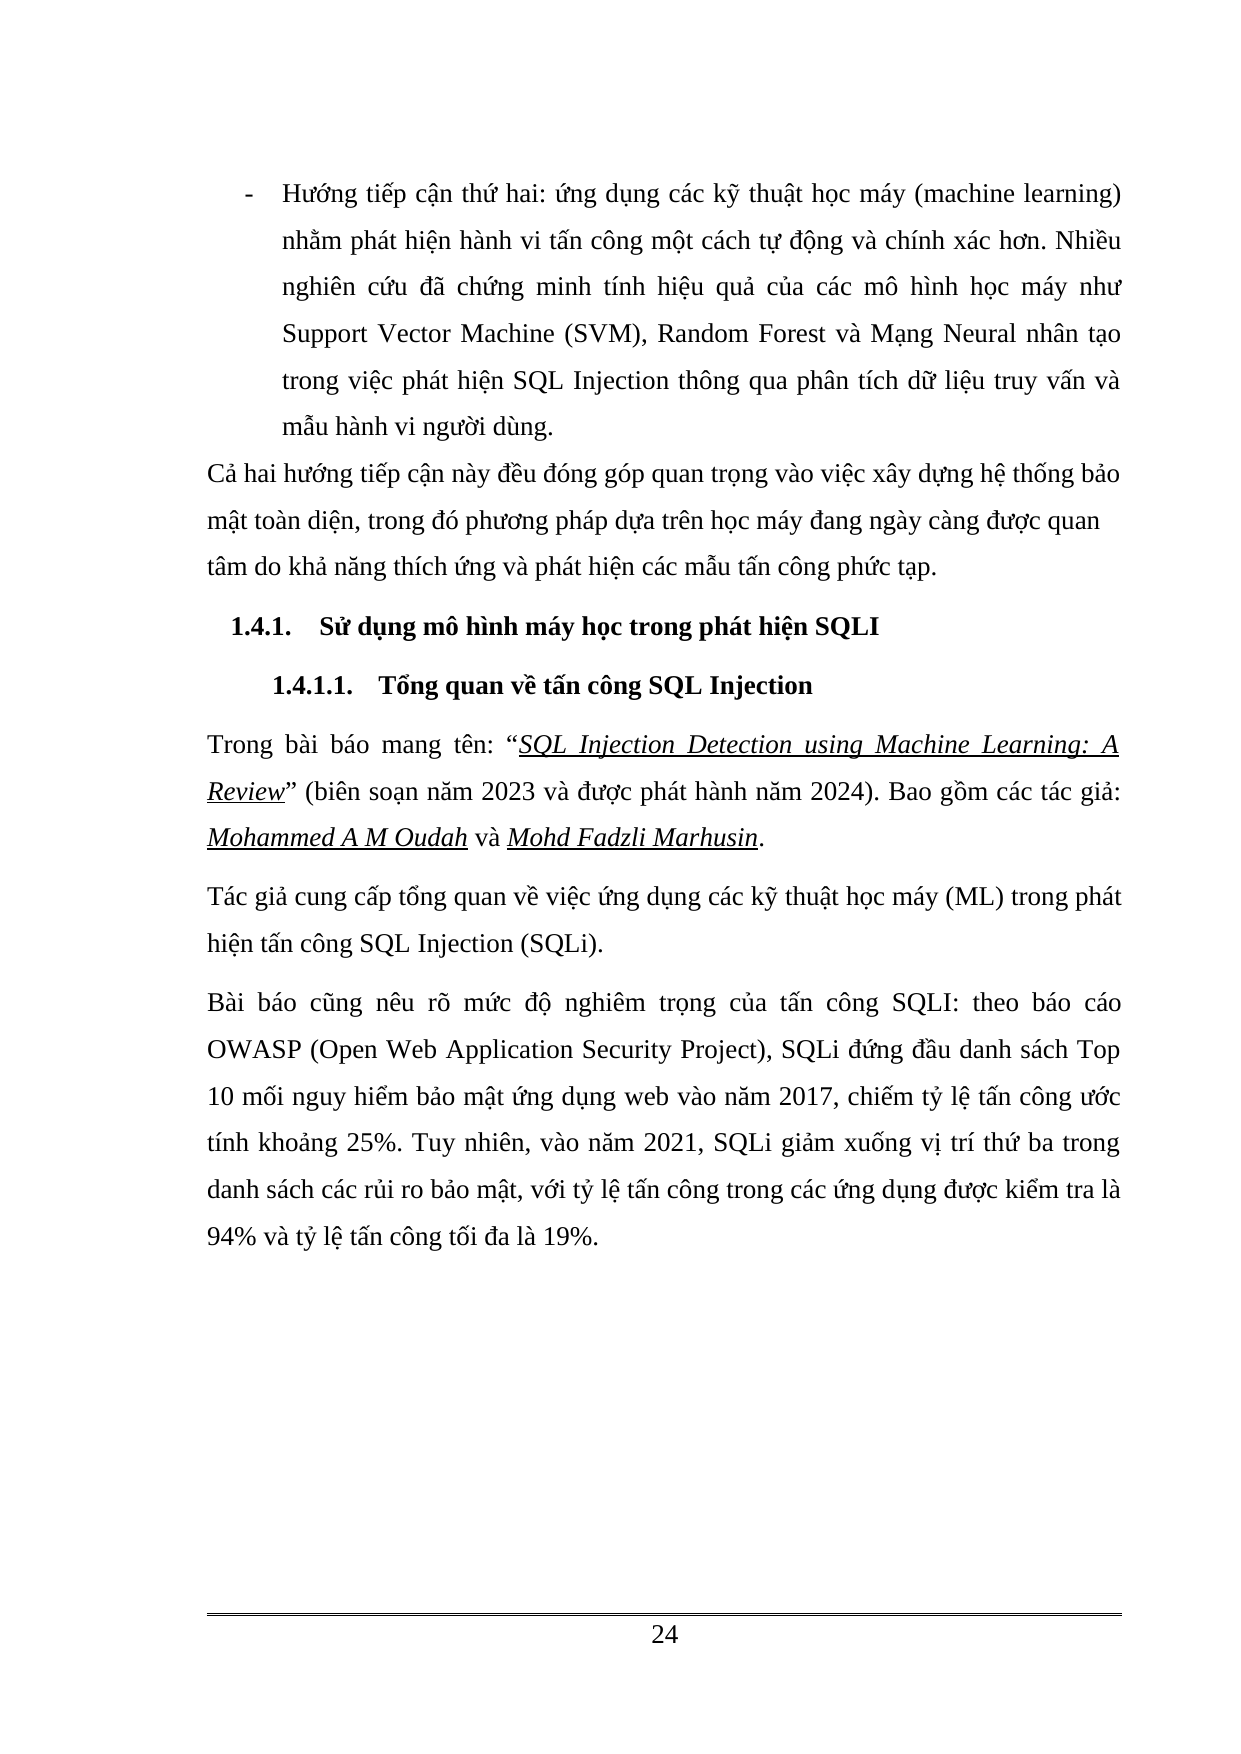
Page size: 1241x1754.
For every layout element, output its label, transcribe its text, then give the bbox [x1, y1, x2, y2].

text Tác giả cung cấp tổng quan về việc ứng dụng các kỹ thuật học máy (ML) trong phát hiện tấn công SQL Injection (SQLi). [207, 881, 1122, 958]
list Hướng tiếp cận thứ hai: ứng dụng các kỹ thuật học máy (machine learning) nhằm phát hiện hành vi tấn công một cách tự động và chính xác hơn. Nhiều nghiên cứu đã chứng minh tính hiệu quả của các mô hình học máy như Support Vector Machine (SVM), Random Forest và Mạng Neural nhân tạo trong việc phát hiện SQL Injection thông qua phân tích dữ liệu truy vấn và mẫu hành vi người dùng. [244, 177, 1122, 442]
subtitle Tổng quan về tấn công SQL Injection [272, 669, 1122, 700]
subtitle Sử dụng mô hình máy học trong phát hiện SQLI [230, 610, 1122, 641]
text Bài báo cũng nêu rõ mức độ nghiêm trọng của tấn công SQLI: theo báo cáo OWASP (Open Web Application Security Project), SQLi đứng đầu danh sách Top 10 mối nguy hiểm bảo mật ứng dụng web vào năm 2017, chiếm tỷ lệ tấn công ước tính khoảng 25%. Tuy nhiên, vào năm 2021, SQLi giảm xuống vị trí thứ ba trong danh sách các rủi ro bảo mật, với tỷ lệ tấn công trong các ứng dụng được kiểm tra là 94% và tỷ lệ tấn công tối đa là 19%. [207, 986, 1122, 1251]
text Cả hai hướng tiếp cận này đều đóng góp quan trọng vào việc xây dựng hệ thống bảo mật toàn diện, trong đó phương pháp dựa trên học máy đang ngày càng được quan tâm do khả năng thích ứng và phát hiện các mẫu tấn công phức tạp. [207, 457, 1122, 582]
text Trong bài báo mang tên: “SQL Injection Detection using Machine Learning: A Review” (biên soạn năm 2023 và được phát hành năm 2024). Bao gồm các tác giả: Mohammed A M Oudah và Mohd Fadzli Marhusin. [207, 728, 1122, 852]
